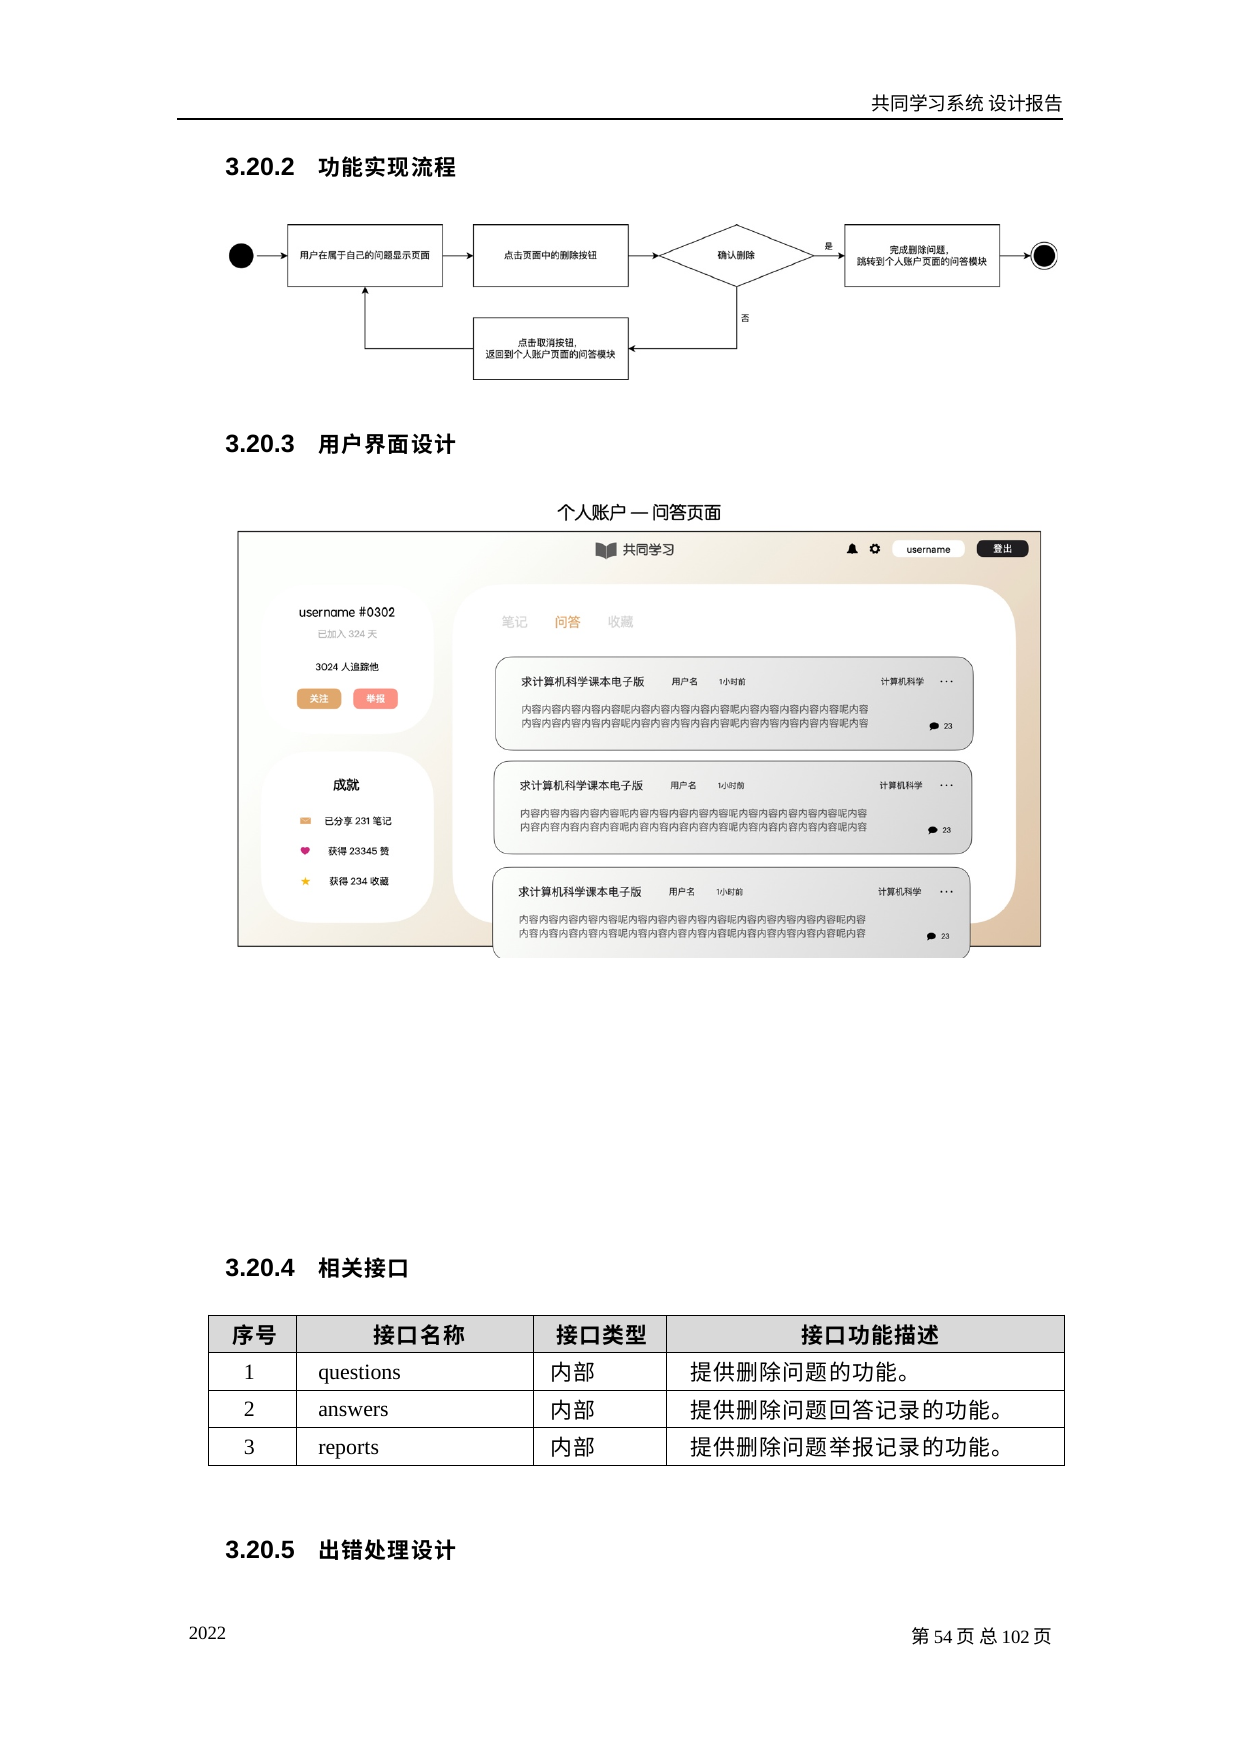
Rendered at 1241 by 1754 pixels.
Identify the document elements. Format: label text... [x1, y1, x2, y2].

table_header 序号 [209, 1316, 296, 1352]
table_cell answers [297, 1391, 533, 1427]
table_cell 2 [209, 1391, 296, 1427]
picture [225, 492, 1053, 958]
table_cell 内部 [534, 1353, 666, 1389]
table_header 接口名称 [297, 1316, 533, 1352]
subtitle 功能实现流程 [208, 148, 1061, 184]
subtitle 出错处理设计 [208, 1531, 1061, 1568]
table_cell 3 [209, 1428, 296, 1464]
table_cell 提供删除问题的功能。 [667, 1353, 1064, 1389]
table_cell 内部 [534, 1428, 666, 1464]
table_cell 提供删除问题回答记录的功能。 [667, 1391, 1064, 1427]
table_cell 1 [209, 1353, 296, 1389]
table_cell questions [297, 1353, 533, 1389]
picture [225, 224, 1058, 380]
table_cell reports [297, 1428, 533, 1464]
table_header 接口类型 [534, 1316, 666, 1352]
subtitle 相关接口 [208, 1249, 1061, 1285]
table_cell 提供删除问题举报记录的功能。 [667, 1428, 1064, 1464]
table_cell 内部 [534, 1391, 666, 1427]
subtitle 用户界面设计 [208, 425, 1061, 461]
table_header 接口功能描述 [667, 1316, 1064, 1352]
